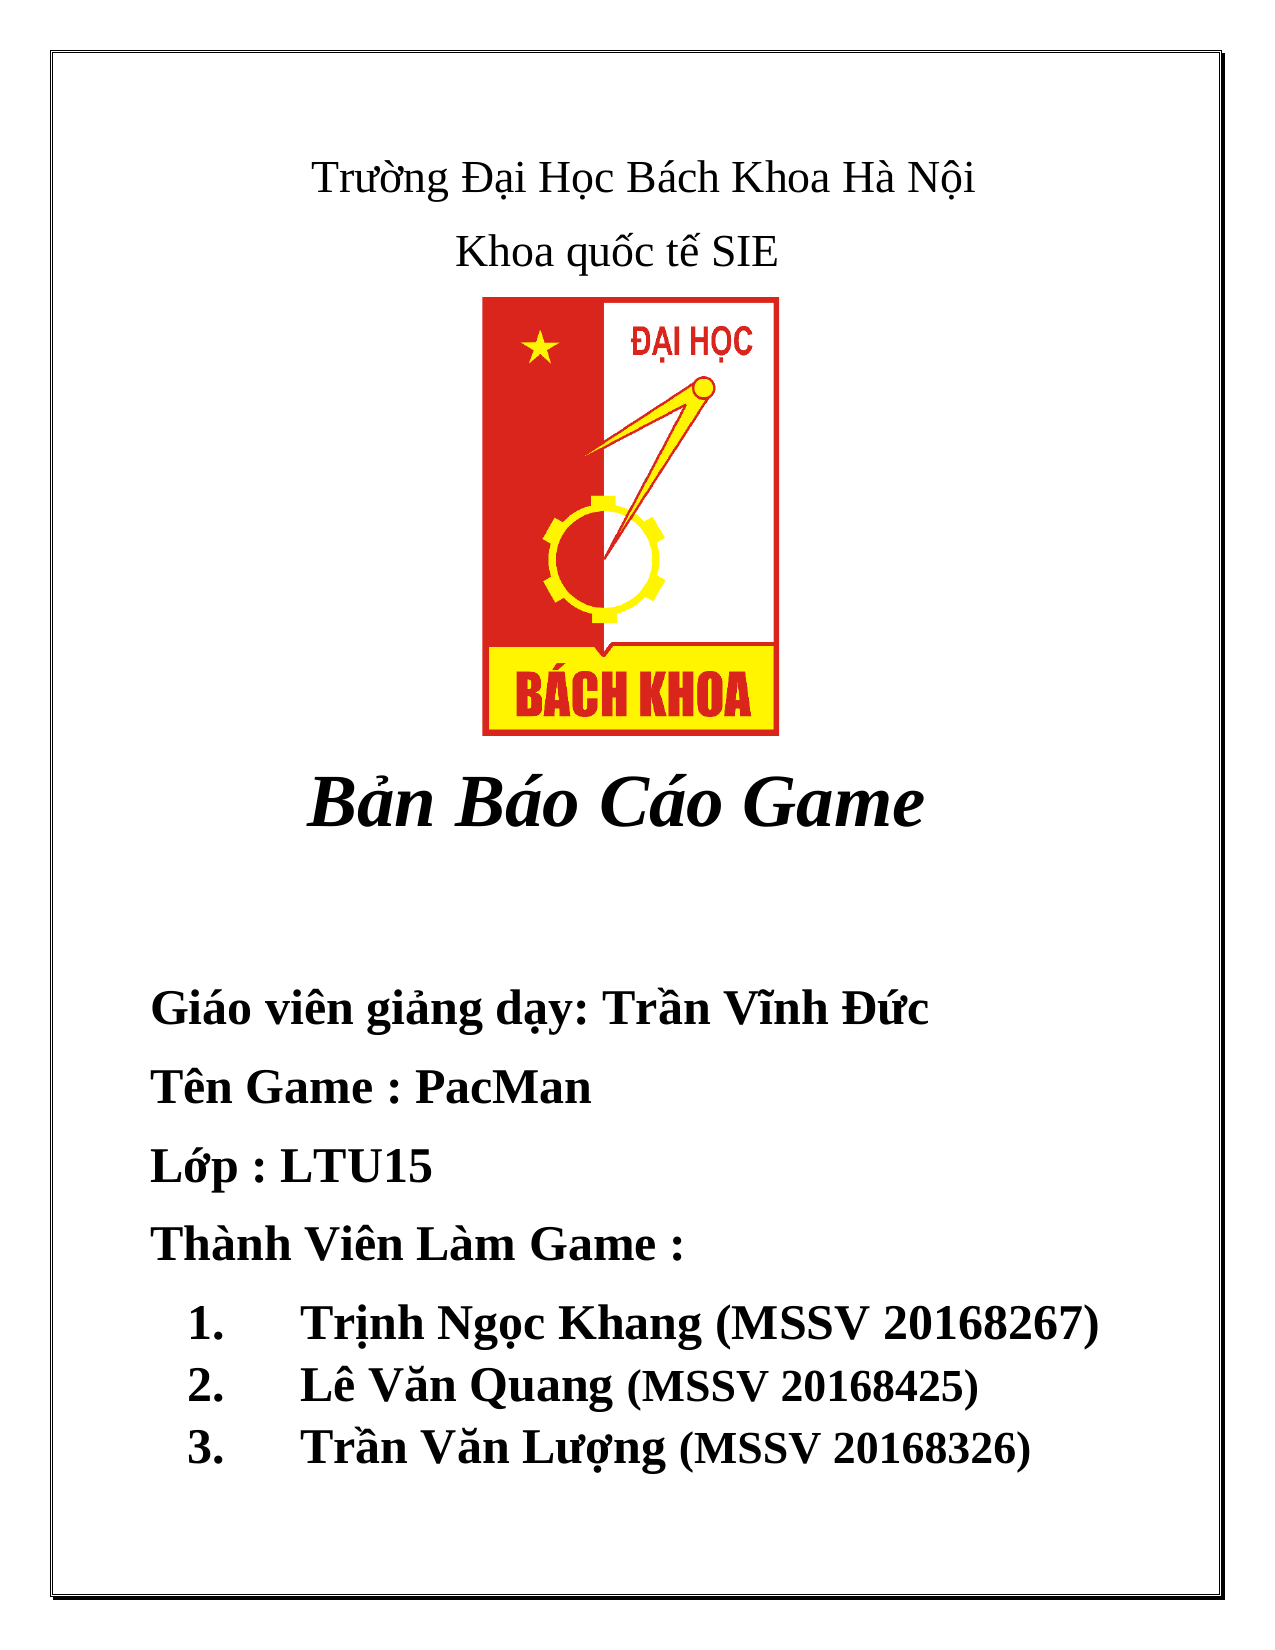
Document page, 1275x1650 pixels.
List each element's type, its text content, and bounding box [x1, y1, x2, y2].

list Lê Văn Quang (MSSV 20168425) [187, 1355, 1122, 1412]
list Trịnh Ngọc Khang (MSSV 20168267) [187, 1293, 1122, 1350]
text Lớp : LTU15 [150, 1135, 1122, 1193]
picture [482, 297, 780, 736]
list Trần Văn Lượng (MSSV 20168326) [187, 1417, 1122, 1474]
text Tên Game : PacMan [150, 1057, 1122, 1114]
text Giáo viên giảng dạy: Trần Vĩnh Đức [150, 978, 1122, 1035]
text Khoa quốc tế SIE [150, 223, 1122, 276]
text Bản Báo Cáo Game [150, 756, 1122, 842]
text Thành Viên Làm Game : [150, 1214, 1122, 1272]
text Trường Đại Học Bách Khoa Hà Nội [150, 150, 1122, 203]
